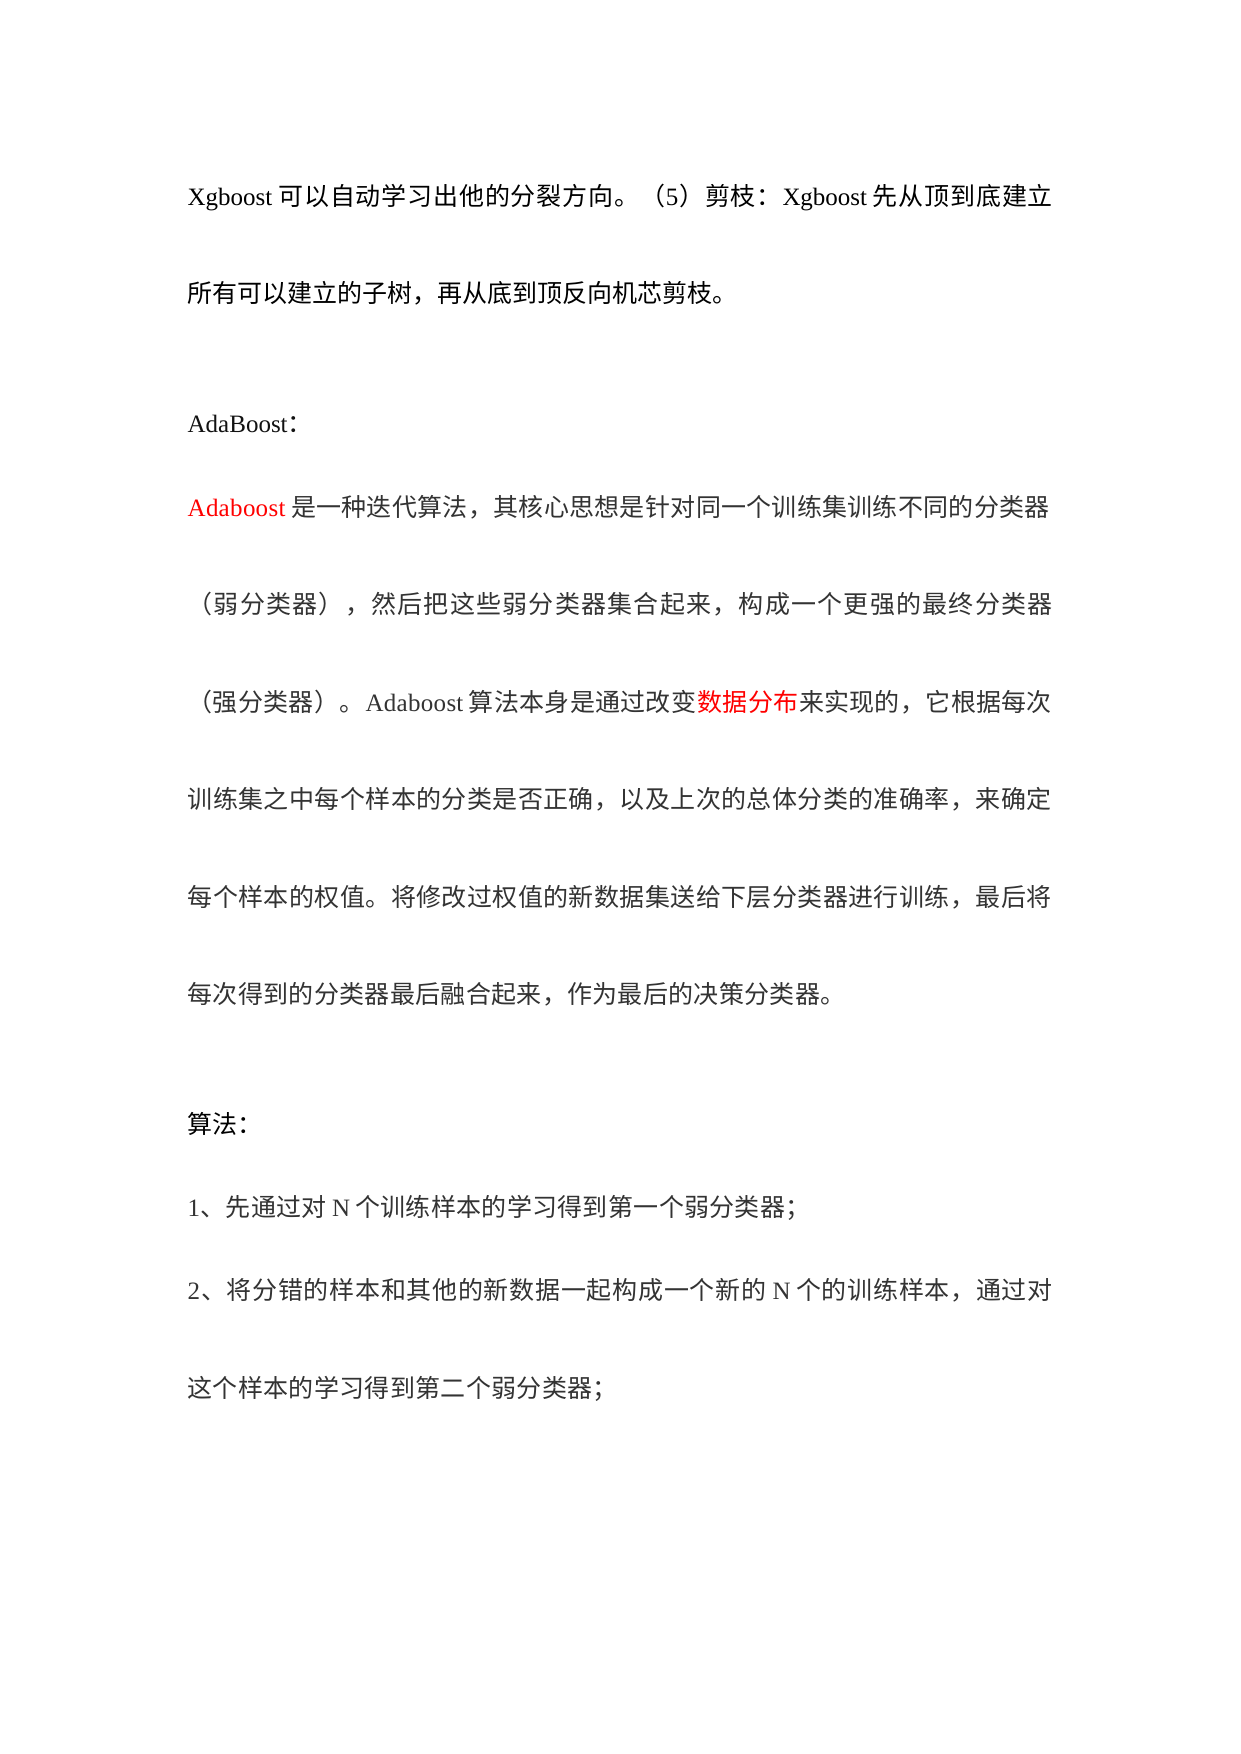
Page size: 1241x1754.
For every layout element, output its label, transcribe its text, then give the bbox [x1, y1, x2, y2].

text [187, 162, 1053, 324]
text 算法： [187, 1090, 1053, 1155]
text AdaBoost： [187, 389, 1053, 454]
text 1、先通过对N个训练样本的学习得到第一个弱分类器； [187, 1173, 1053, 1238]
text Adaboost是一种迭代算法，其核心思想是针对同一个训练集训练不同的分类器（弱分类器），然后把这些弱分类器集合起来，构成一个更强的最终分类器（强分类器）。Adaboost算法本身是通过改变数据分布来实现的，它根据每次训练集之中每个样本的分类是否正确，以及上次的总体分类的准确率，来确定每个样本的权值。将修改过权值的新数据集送给下层分类器进行训练，最后将每次得到的分类器最后融合起来，作为最后的决策分类器。 [187, 473, 1053, 515]
text Adaboost是一种迭代算法，其核心思想是针对同一个训练集训练不同的分类器（弱分类器），然后把这些弱分类器集合起来，构成一个更强的最终分类器（强分类器）。Adaboost算法本身是通过改变数据分布来实现的，它根据每次训练集之中每个样本的分类是否正确，以及上次的总体分类的准确率，来确定每个样本的权值。将修改过权值的新数据集送给下层分类器进行训练，最后将每次得到的分类器最后融合起来，作为最后的决策分类器。 [187, 516, 1053, 1025]
text 2、将分错的样本和其他的新数据一起构成一个新的N个的训练样本，通过对这个样本的学习得到第二个弱分类器； [187, 1256, 1053, 1419]
